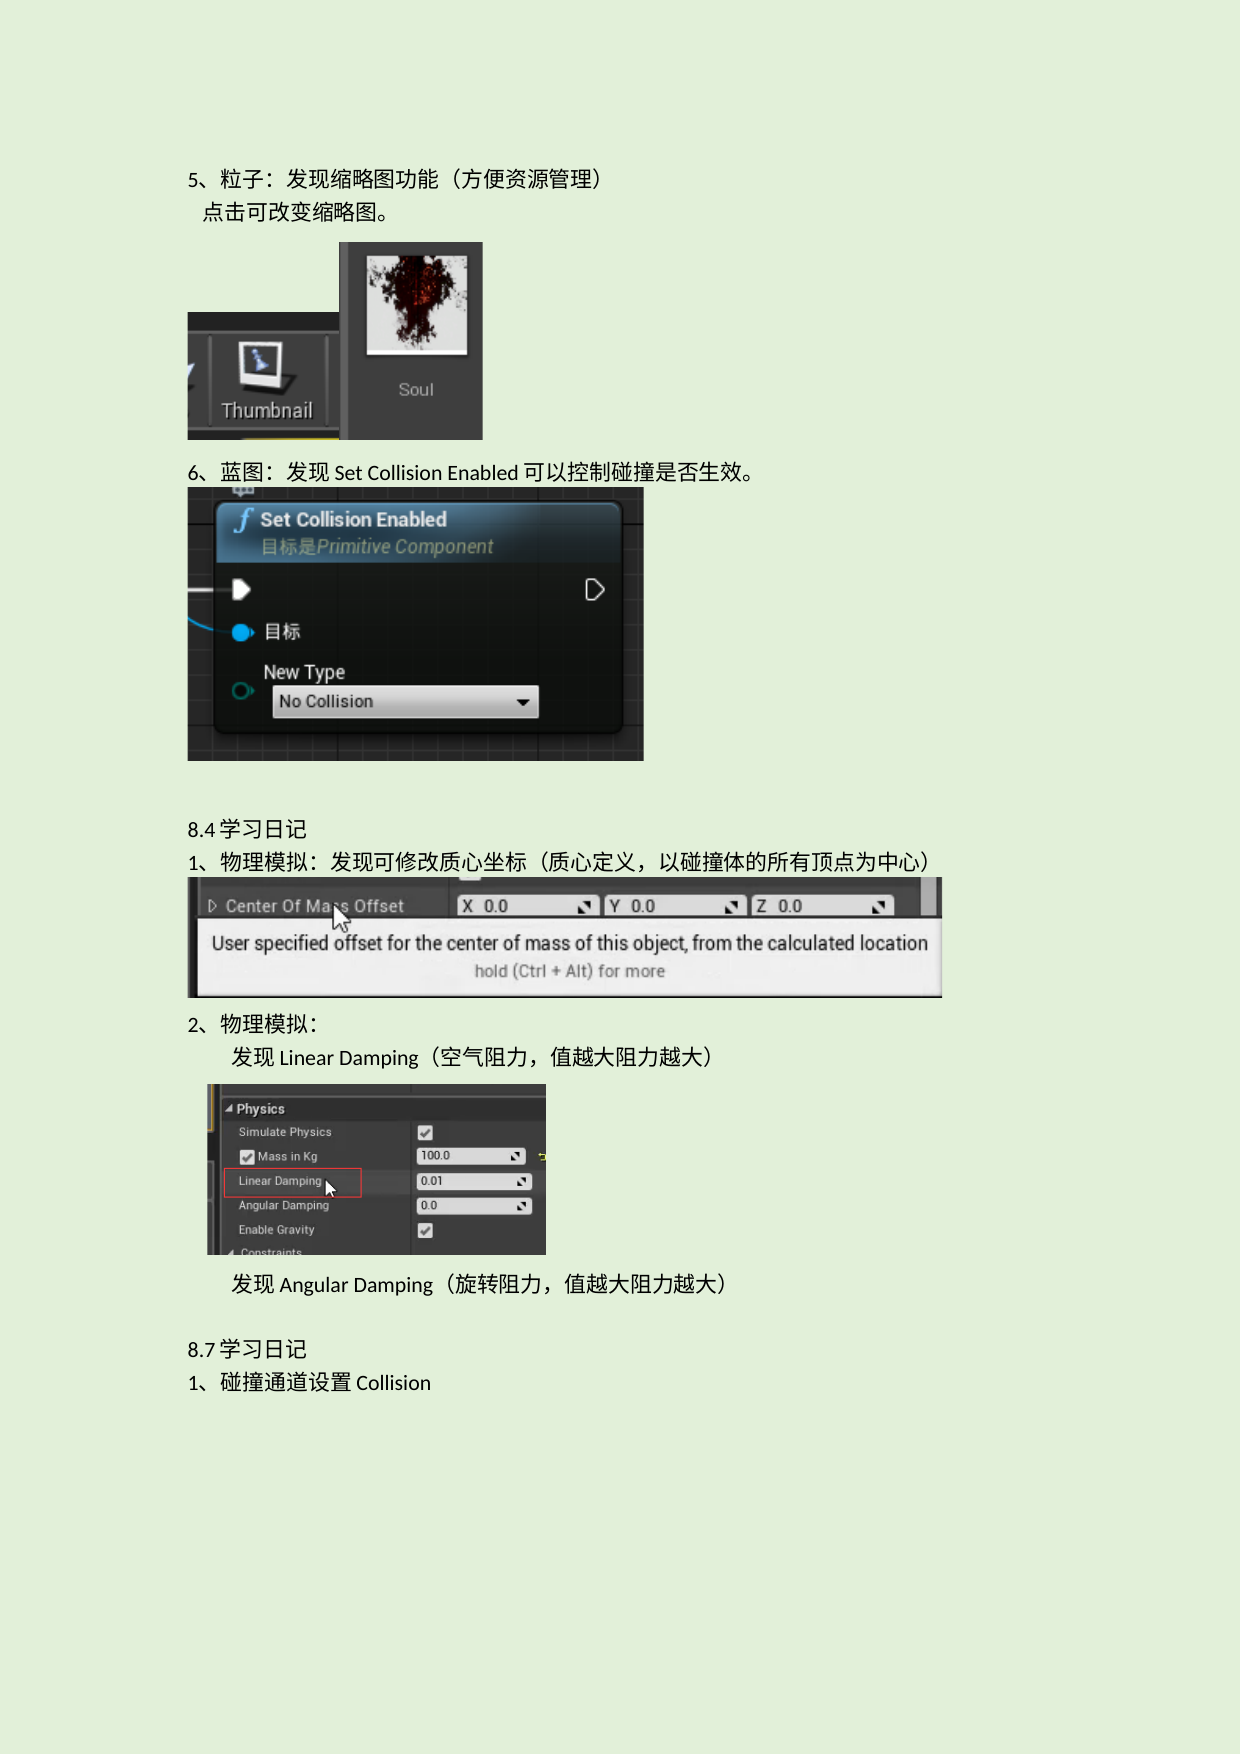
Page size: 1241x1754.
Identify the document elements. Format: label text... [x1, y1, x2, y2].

list 8.4学习日记 [187, 812, 1053, 844]
list 物理模拟：发现可修改质心坐标（质心定义，以碰撞体的所有顶点为中心） [187, 844, 1053, 877]
picture [187, 487, 644, 761]
picture [187, 877, 943, 998]
picture [187, 242, 483, 440]
list 发现Linear Damping（空气阻力，值越大阻力越大） [187, 1039, 1053, 1072]
list 物理模拟： [187, 1007, 1053, 1039]
list 点击可改变缩略图。 [187, 194, 1053, 227]
list 粒子：发现缩略图功能（方便资源管理） [187, 162, 1053, 194]
list 1、碰撞通道设置Collision [187, 1364, 1053, 1397]
list 发现Angular Damping（旋转阻力，值越大阻力越大） [187, 1267, 1053, 1299]
list 蓝图：发现Set Collision Enabled 可以控制碰撞是否生效。 [187, 454, 1053, 487]
list 8.7学习日记 [187, 1332, 1053, 1364]
picture [207, 1084, 546, 1255]
